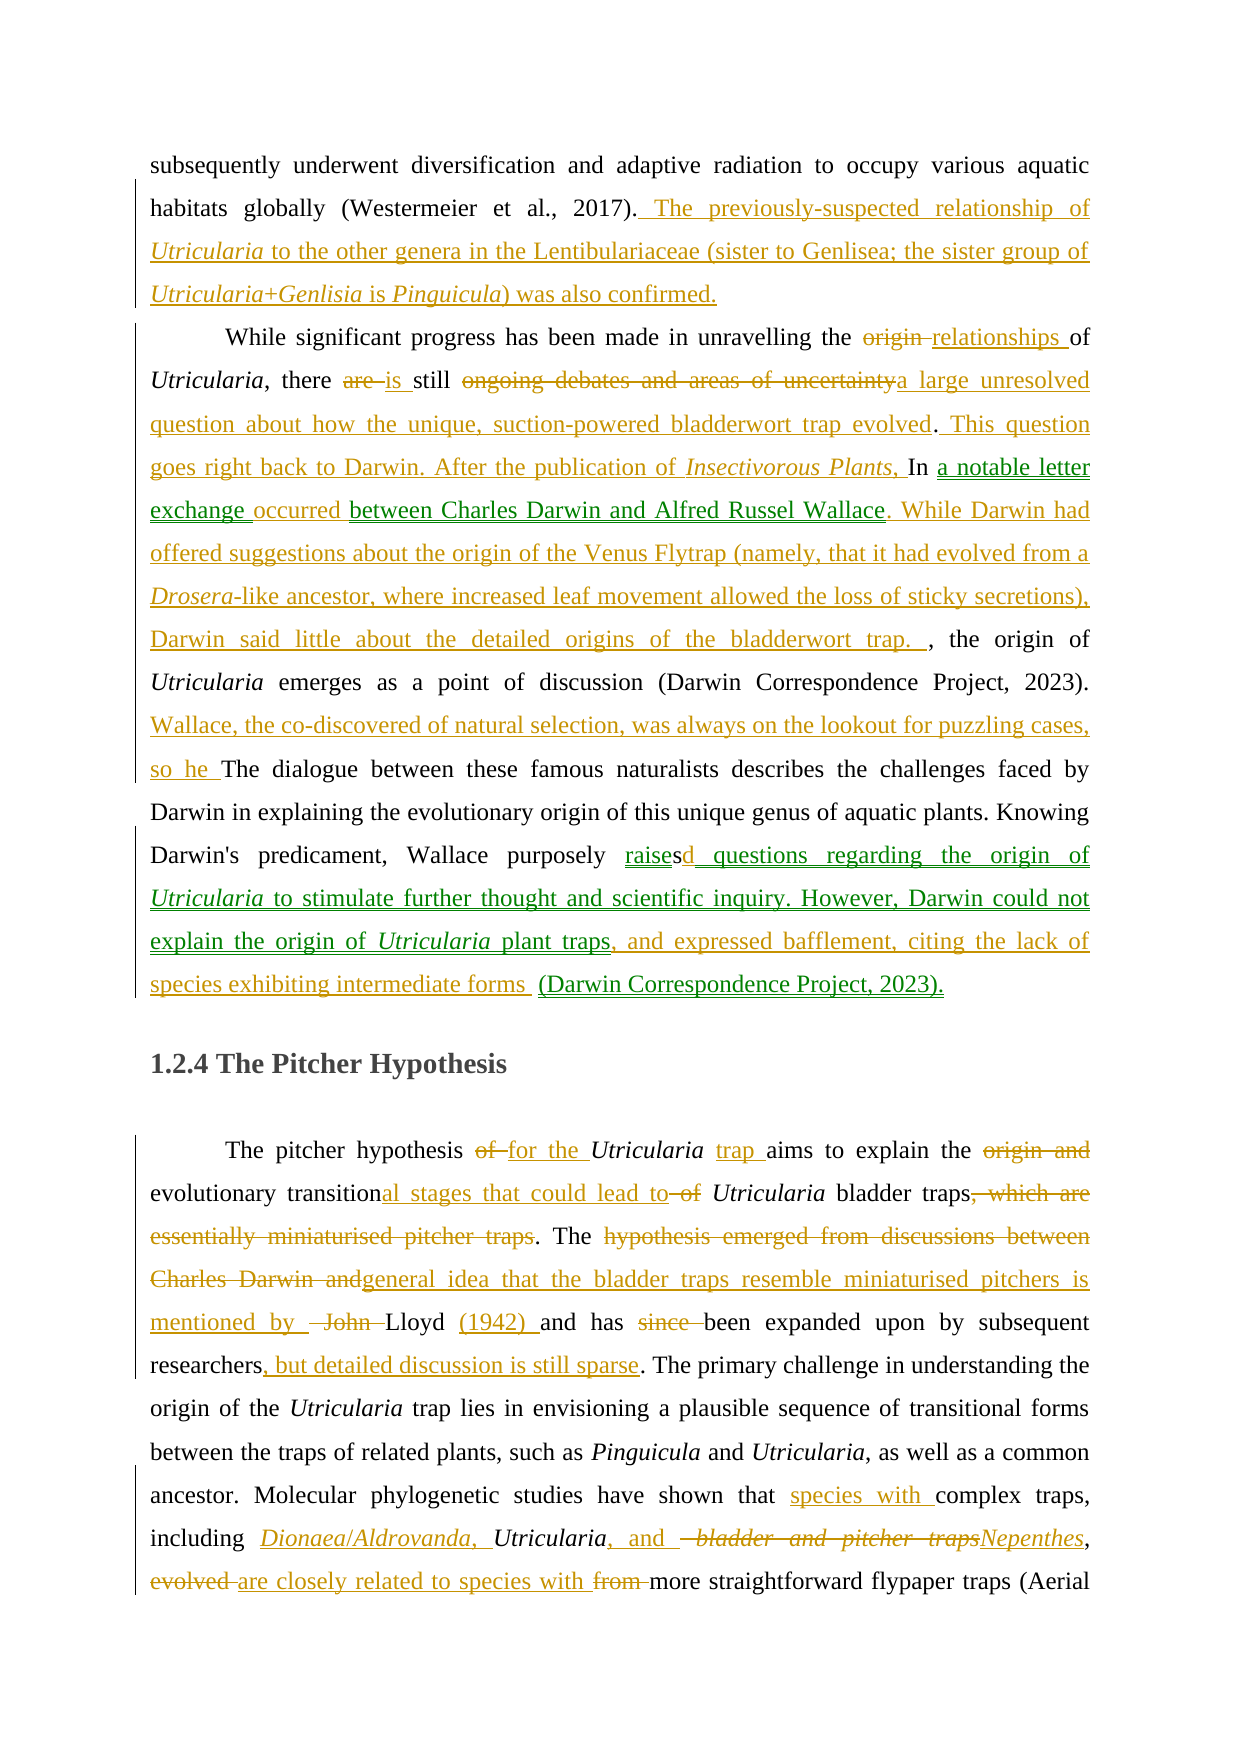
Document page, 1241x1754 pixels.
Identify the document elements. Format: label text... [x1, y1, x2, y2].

text While significant progress has been made in unravelling the of Utricularia, there still . [150, 322, 1090, 520]
text While significant progress has been made in unravelling the of Utricularia, there still . [150, 564, 1090, 606]
text While significant progress has been made in unravelling the of Utricularia, there still . [150, 952, 1090, 998]
subtitle 1.2.4 The Pitcher Hypothesis [150, 1046, 1090, 1079]
text While significant progress has been made in unravelling the of Utricularia, there still . [150, 521, 1090, 563]
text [150, 1135, 1090, 1595]
text While significant progress has been made in unravelling the of Utricularia, there still . [150, 608, 1090, 736]
text While significant progress has been made in unravelling the of Utricularia, there still . [150, 737, 1090, 908]
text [150, 150, 1090, 261]
text While significant progress has been made in unravelling the of Utricularia, there still . [150, 911, 1090, 951]
